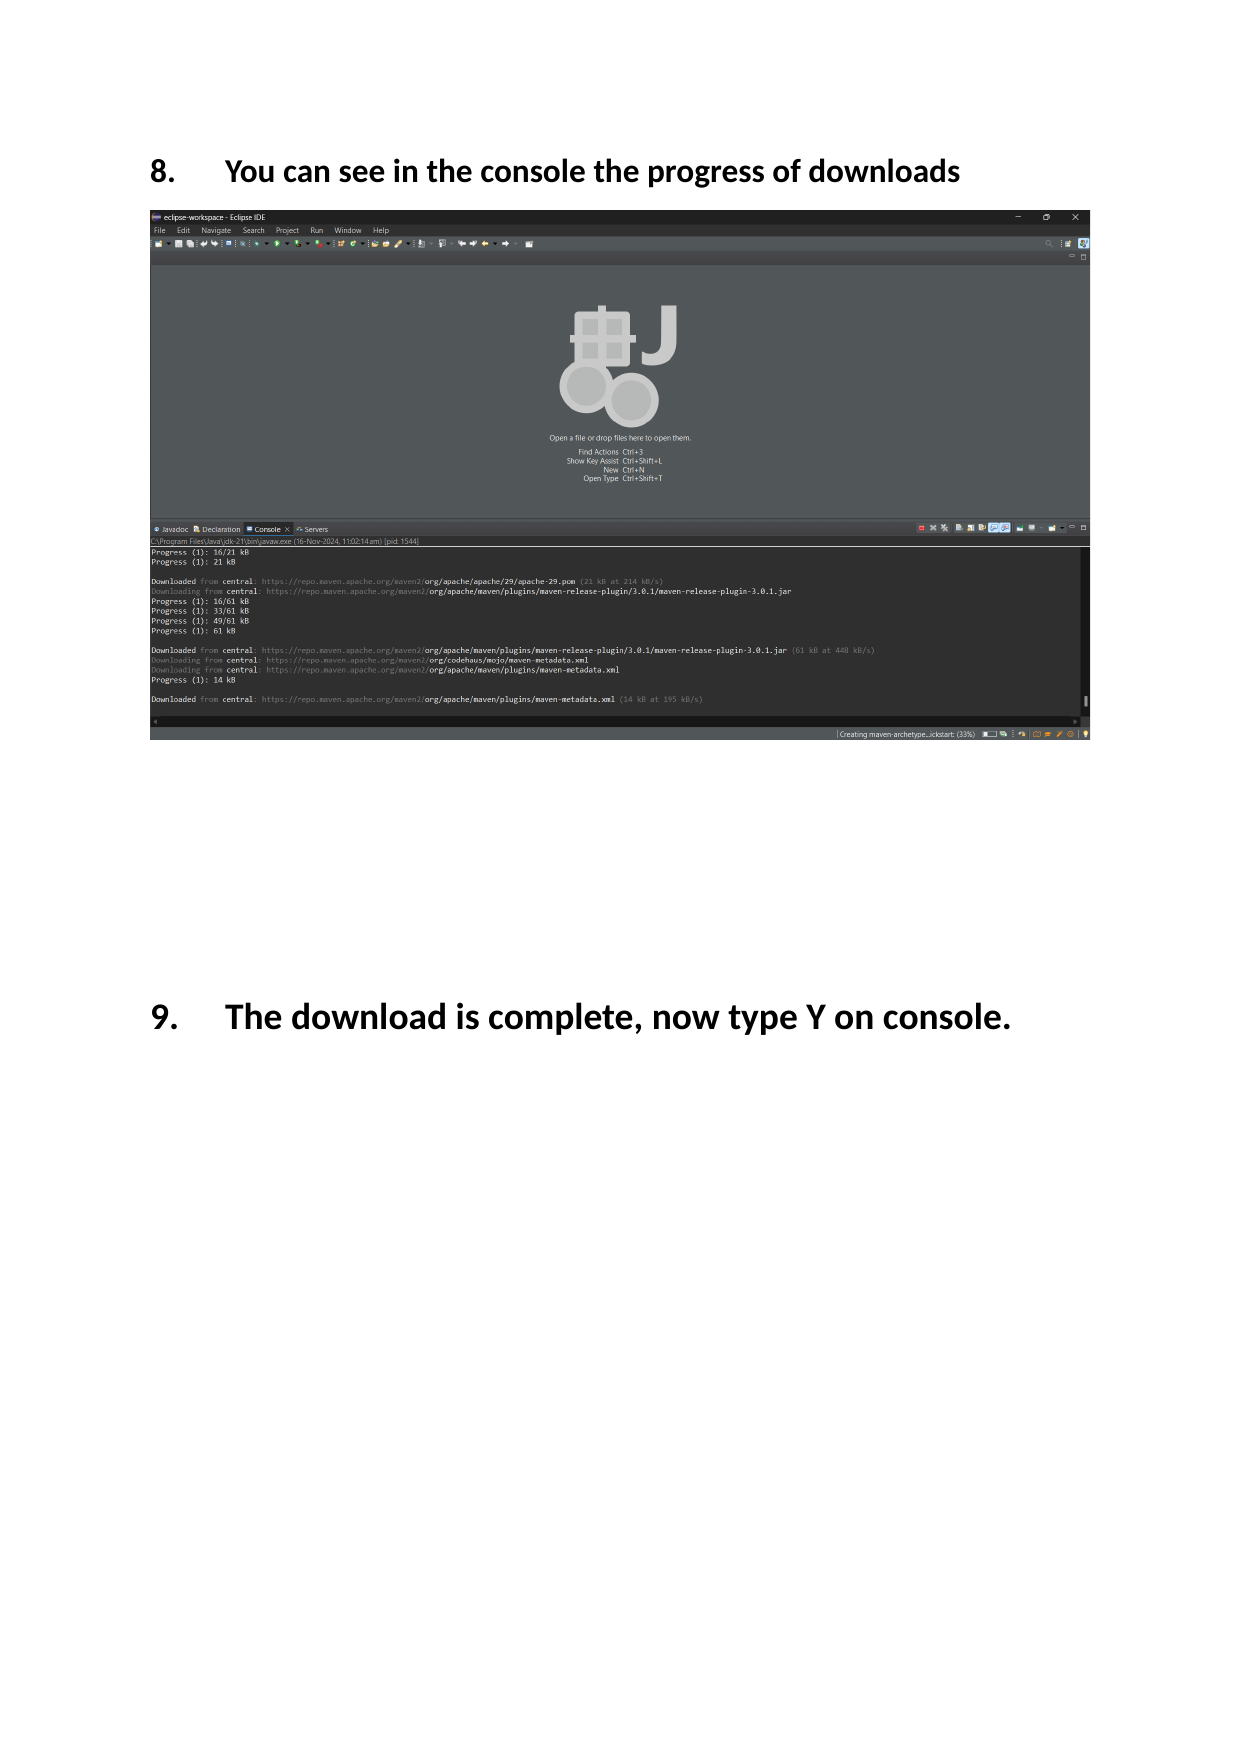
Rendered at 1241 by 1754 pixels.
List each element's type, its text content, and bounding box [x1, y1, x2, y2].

list The download is complete, now type Y on console. [150, 993, 1090, 1038]
list You can see in the console the progress of downloads [150, 150, 1090, 191]
picture [150, 210, 1091, 740]
